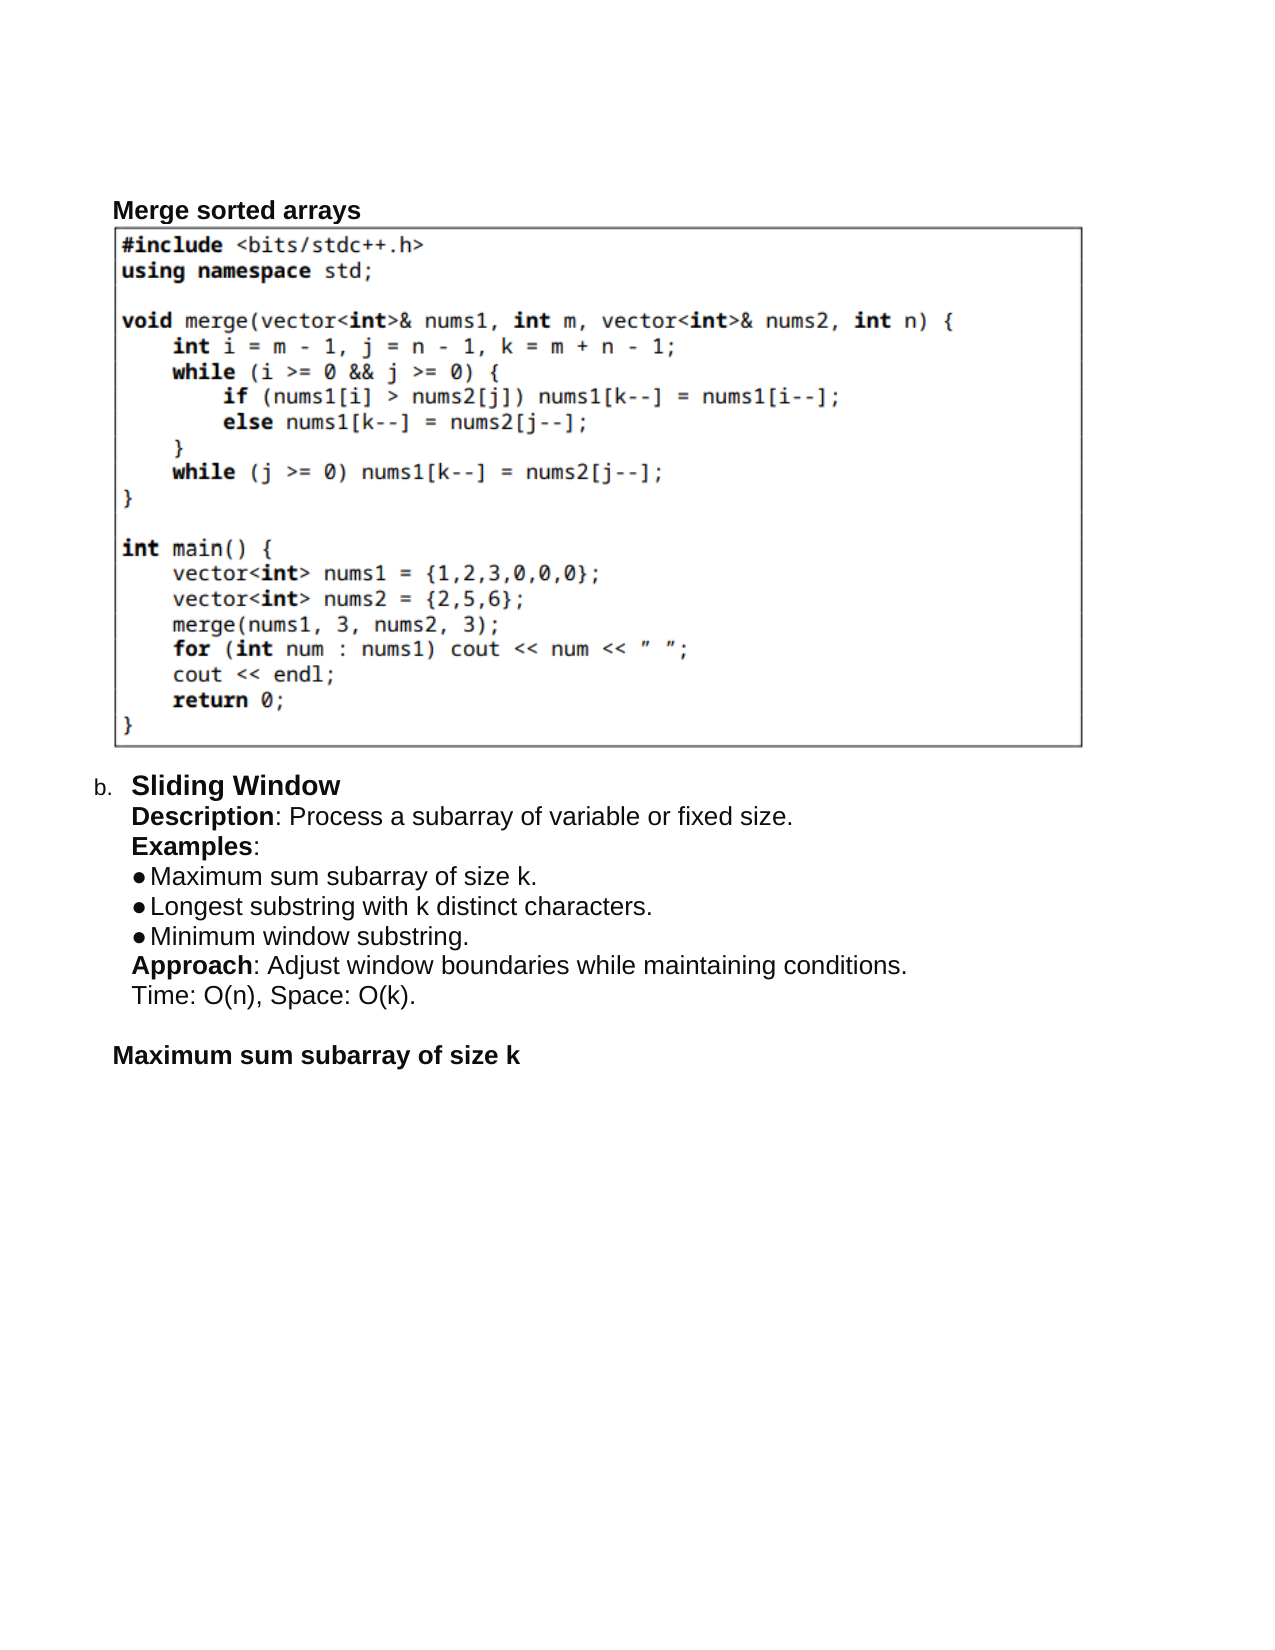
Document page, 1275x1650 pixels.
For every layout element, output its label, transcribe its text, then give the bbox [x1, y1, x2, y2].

list Sliding Window [94, 768, 1125, 801]
text Time: O(n), Space: O(k). [131, 980, 1125, 1010]
list Minimum window substring. [131, 921, 1125, 950]
picture [112, 224, 1088, 756]
text Maximum sum subarray of size k [112, 1040, 1125, 1070]
text Examples: [131, 831, 1125, 861]
text Approach: Adjust window boundaries while maintaining conditions. [131, 950, 1125, 980]
list Maximum sum subarray of size k. [131, 861, 1125, 891]
text Merge sorted arrays [112, 195, 1125, 225]
text Description: Process a subarray of variable or fixed size. [131, 801, 1125, 831]
list Longest substring with k distinct characters. [131, 891, 1125, 921]
